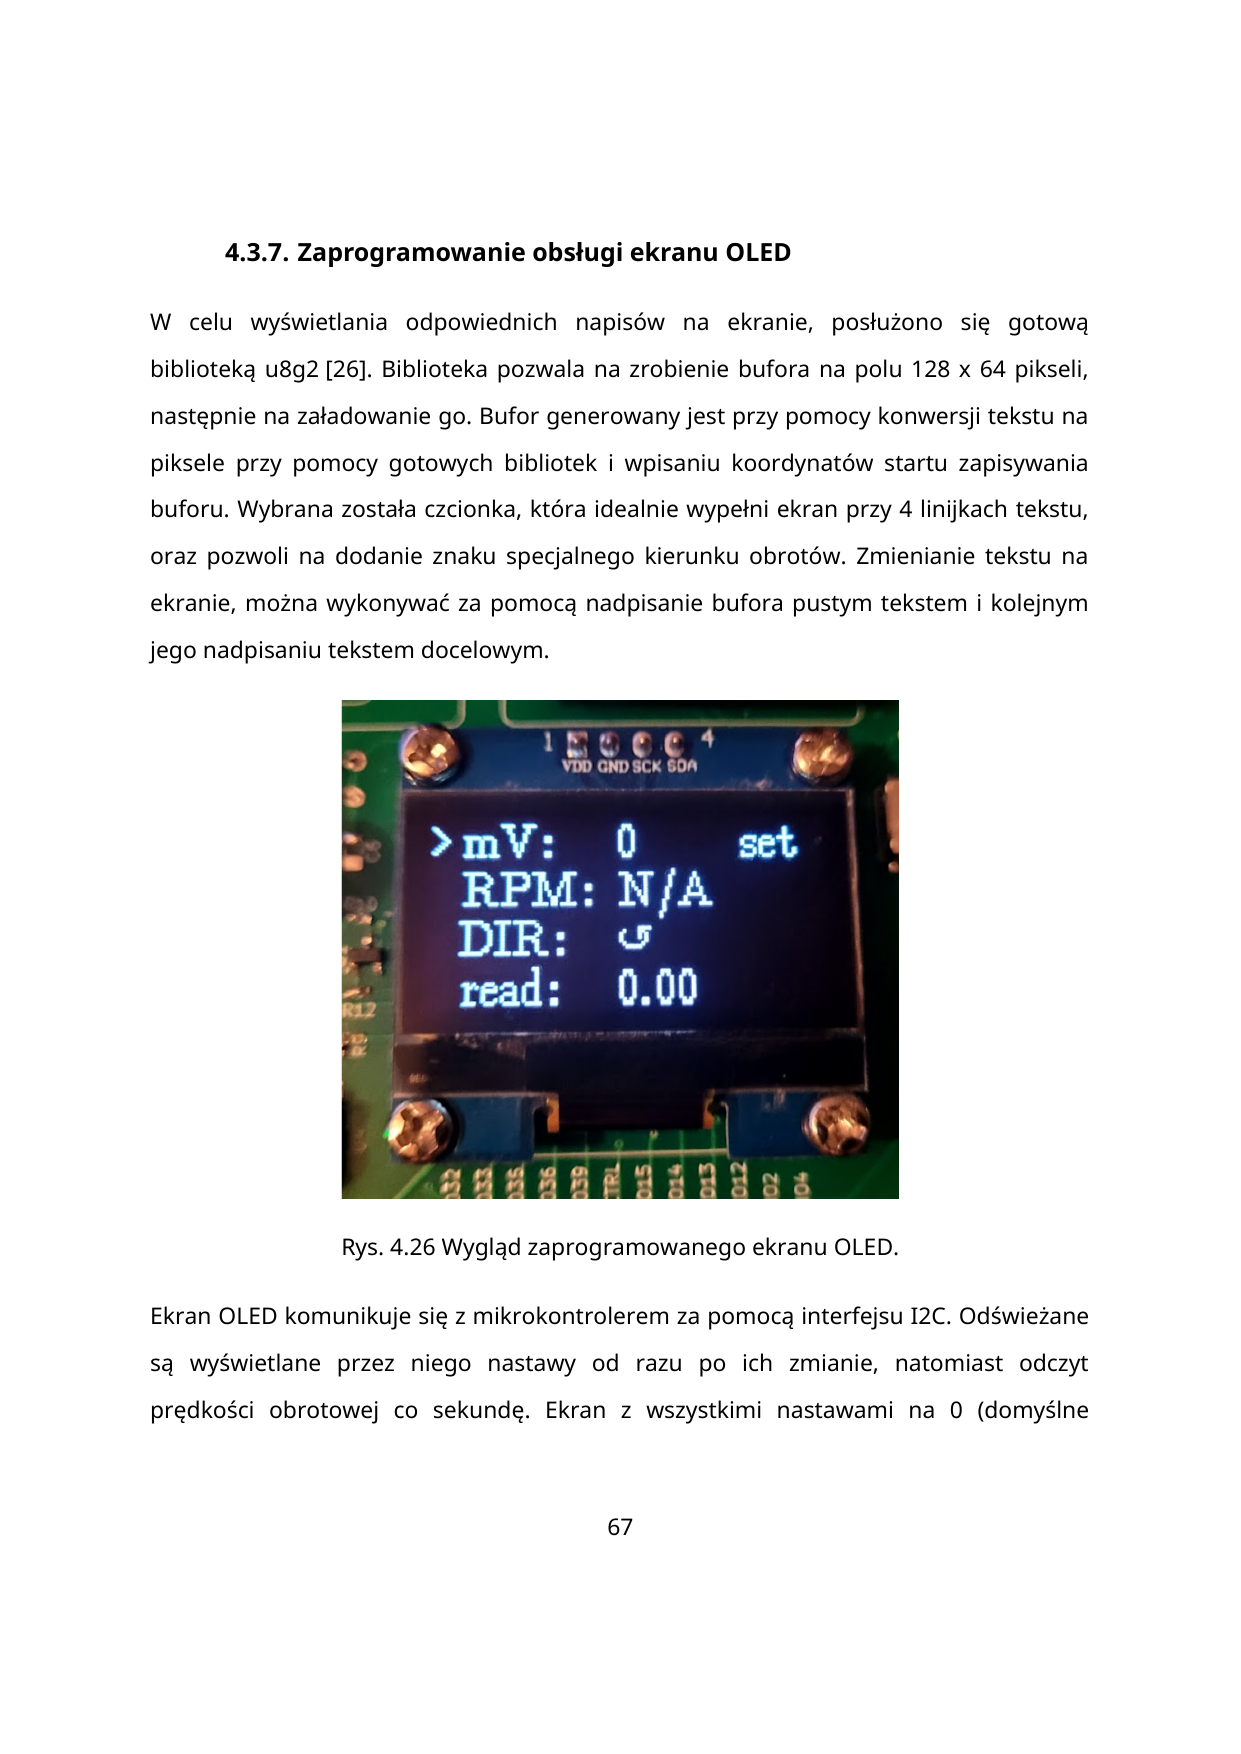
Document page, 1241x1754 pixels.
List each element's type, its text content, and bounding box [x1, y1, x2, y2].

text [150, 1300, 1090, 1425]
text W celu wyświetlania odpowiednich napisów na ekranie, posłużono się gotową biblioteką u8g2 [26]. Biblioteka pozwala na zrobienie bufora na polu 128 x 64 pikseli, następnie na załadowanie go. Bufor generowany jest przy pomocy konwersji tekstu na piksele przy pomocy gotowych bibliotek i wpisaniu koordynatów startu zapisywania buforu. Wybrana została czcionka, która idealnie wypełni ekran przy 4 linijkach tekstu, oraz pozwoli na dodanie znaku specjalnego kierunku obrotów. Zmienianie tekstu na ekranie, można wykonywać za pomocą nadpisanie bufora pustym tekstem i kolejnym jego nadpisaniu tekstem docelowym. [150, 306, 1090, 665]
picture [342, 700, 899, 1199]
subtitle Zaprogramowanie obsługi ekranu OLED [225, 234, 1090, 268]
